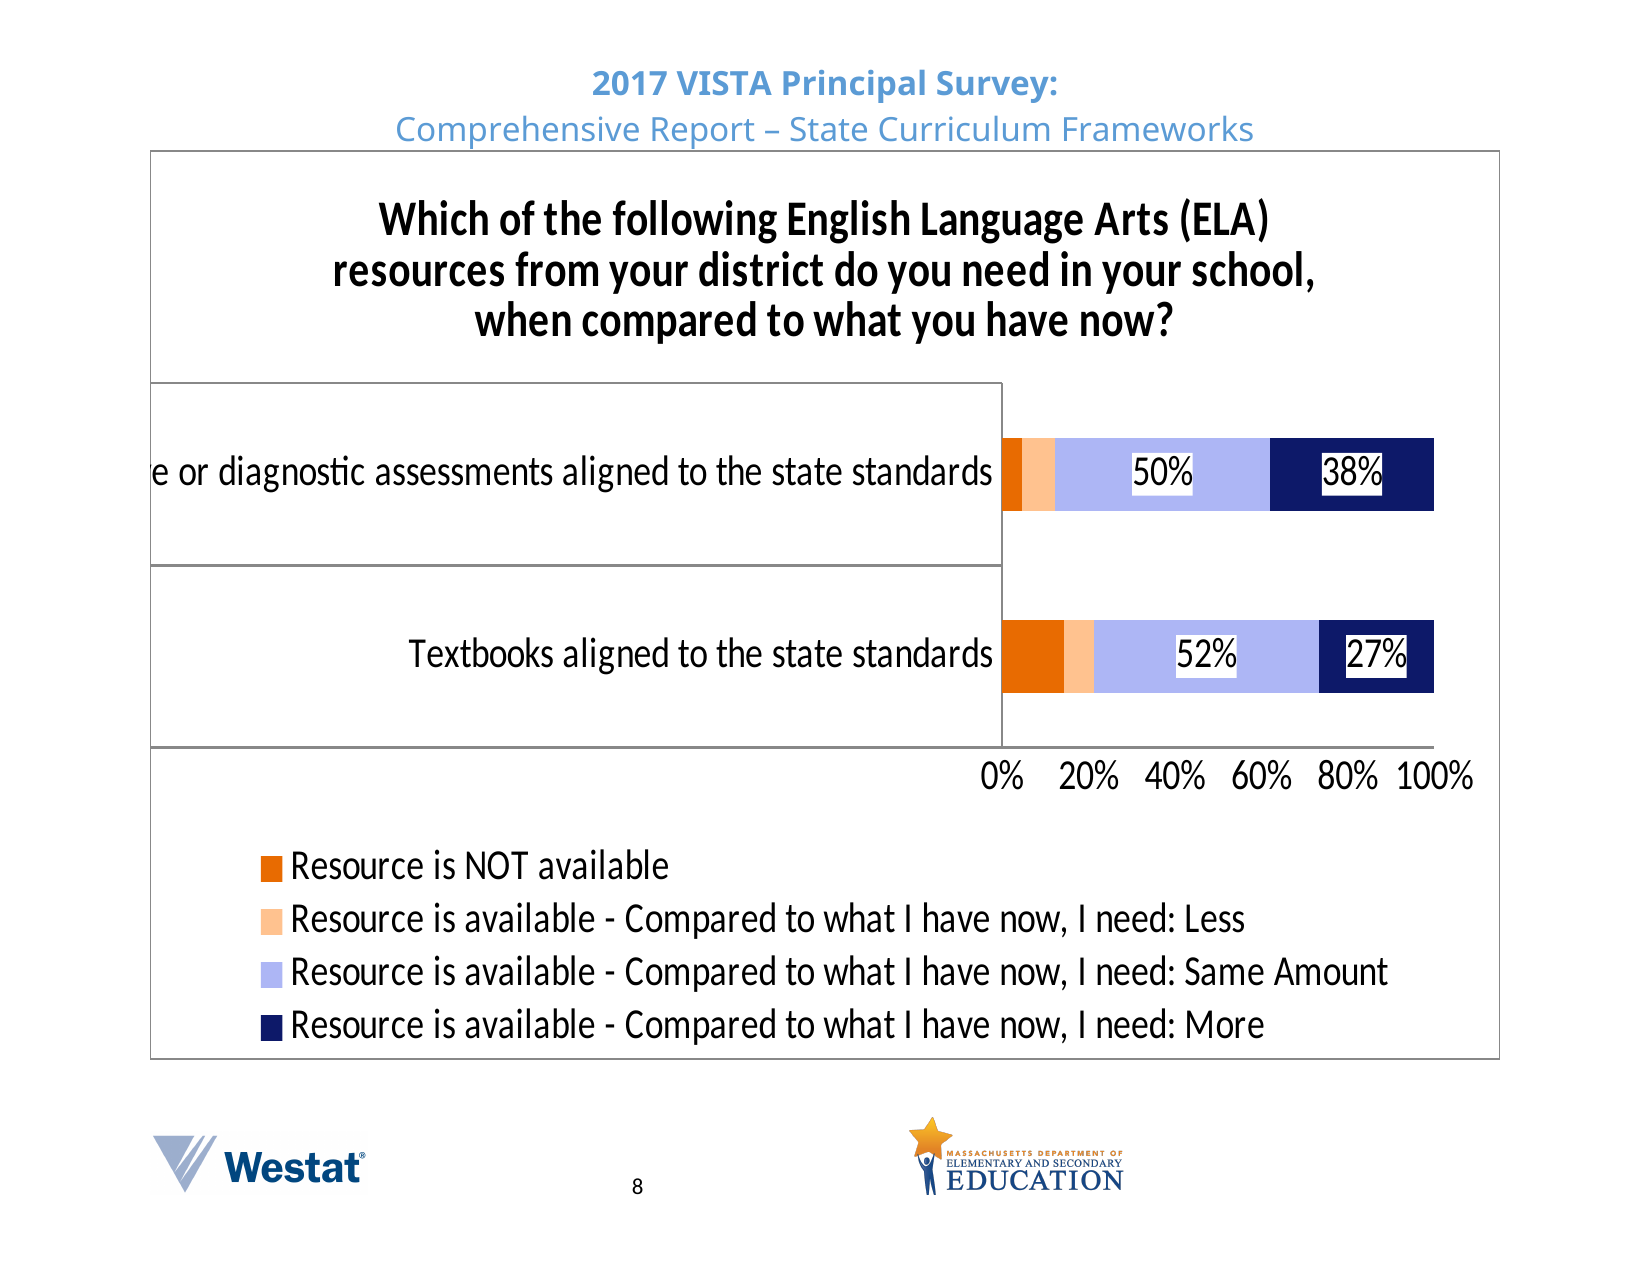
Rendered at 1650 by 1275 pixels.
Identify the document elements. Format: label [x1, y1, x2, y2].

picture [907, 1110, 1125, 1195]
picture [150, 1131, 368, 1195]
